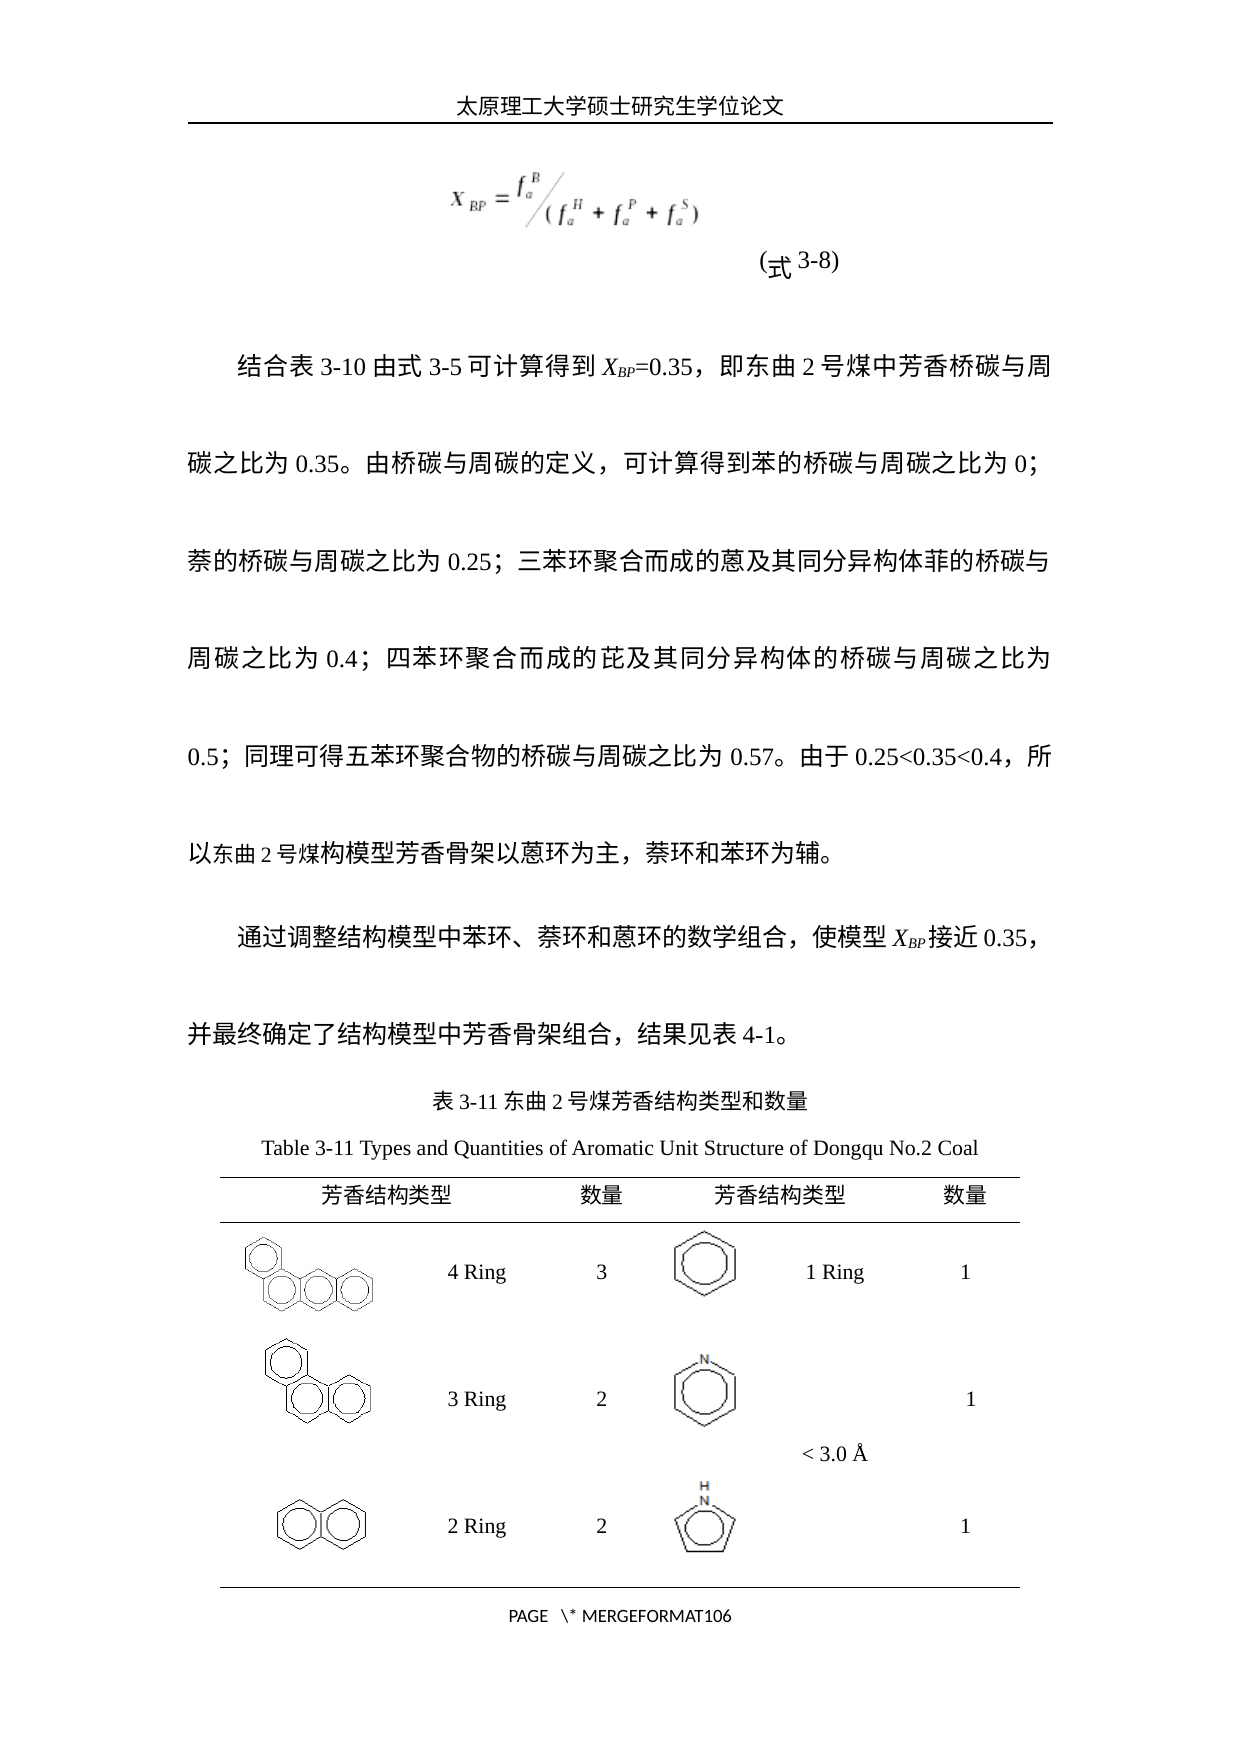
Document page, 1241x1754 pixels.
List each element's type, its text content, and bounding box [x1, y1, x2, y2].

table_cell 4 Ring [400, 1223, 554, 1333]
picture [236, 1227, 383, 1322]
table_header 数量 [910, 1178, 1020, 1222]
table_cell < 3.0 Å [759, 1333, 910, 1587]
picture [257, 1333, 381, 1434]
table_cell 1 Ring [759, 1223, 910, 1333]
picture [666, 1476, 743, 1559]
table_cell [650, 1476, 759, 1587]
table_cell [220, 1333, 399, 1476]
table_cell 1 [910, 1223, 1020, 1333]
picture [271, 1493, 371, 1554]
table_header 芳香结构类型 [220, 1178, 554, 1222]
table_cell 3 [554, 1223, 650, 1333]
table_header 芳香结构类型 [650, 1178, 910, 1222]
table_cell [220, 1476, 399, 1587]
text Table 3-11 Types and Quantities of Aromatic Unit Structure of Dongqu No.2 Coal [187, 1132, 1053, 1164]
text 表3-11 东曲2号煤芳香结构类型和数量 [187, 1083, 1053, 1116]
picture [666, 1349, 743, 1434]
text (式3-8) [187, 161, 1053, 291]
text 结合表3-10由式3-5可计算得到XBP=0.35，即东曲2号煤中芳香桥碳与周碳之比为0.35。由桥碳与周碳的定义，可计算得到苯的桥碳与周碳之比为0；萘的桥碳与周碳之比为0.25；三苯环聚合而成的蒽及其同分异构体菲的桥碳与周碳之比为0.4；四苯环聚合而成的芘及其同分异构体的桥碳与周碳之比为0.5；同理可得五苯环聚合物的桥碳与周碳之比为0.57。由于0.25<0.35<0.4，所以东曲2号煤构模型芳香骨架以蒽环为主，萘环和苯环为辅。 [187, 332, 1053, 884]
table_cell [220, 1223, 399, 1333]
table_cell 2 [554, 1333, 650, 1476]
text 通过调整结构模型中苯环、萘环和蒽环的数学组合，使模型XBP接近0.35，并最终确定了结构模型中芳香骨架组合，结果见表4-1。 [187, 903, 1053, 1065]
table_cell 2 [554, 1476, 650, 1587]
picture [666, 1223, 743, 1303]
table_cell 3 Ring [400, 1333, 554, 1476]
table_header 数量 [554, 1178, 650, 1222]
table_cell 2 Ring [400, 1476, 554, 1587]
table_cell 1 [910, 1476, 1020, 1587]
table_cell [650, 1223, 759, 1333]
table_cell 1 [910, 1333, 1020, 1476]
table_cell [650, 1333, 759, 1476]
